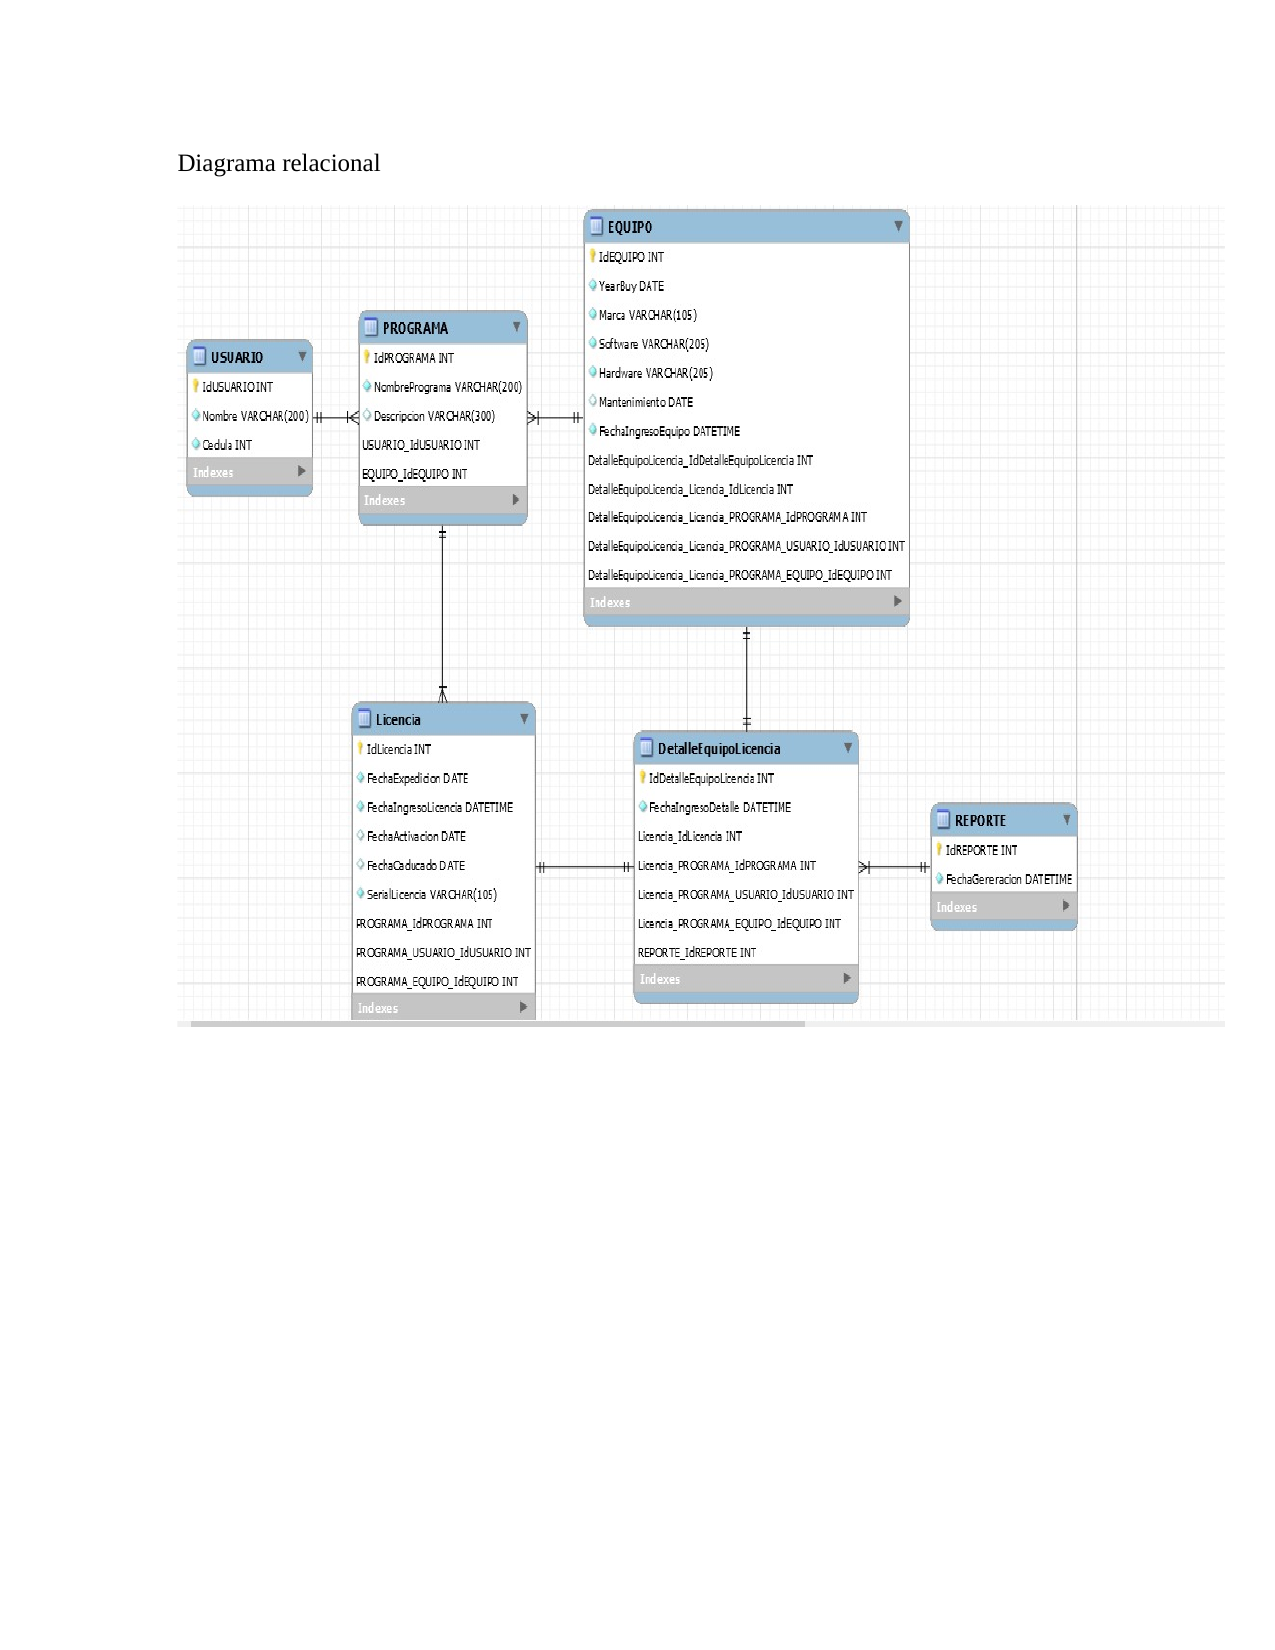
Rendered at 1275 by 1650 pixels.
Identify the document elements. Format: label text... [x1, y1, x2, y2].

picture [177, 205, 1225, 1027]
text Diagrama relacional [177, 148, 1098, 176]
